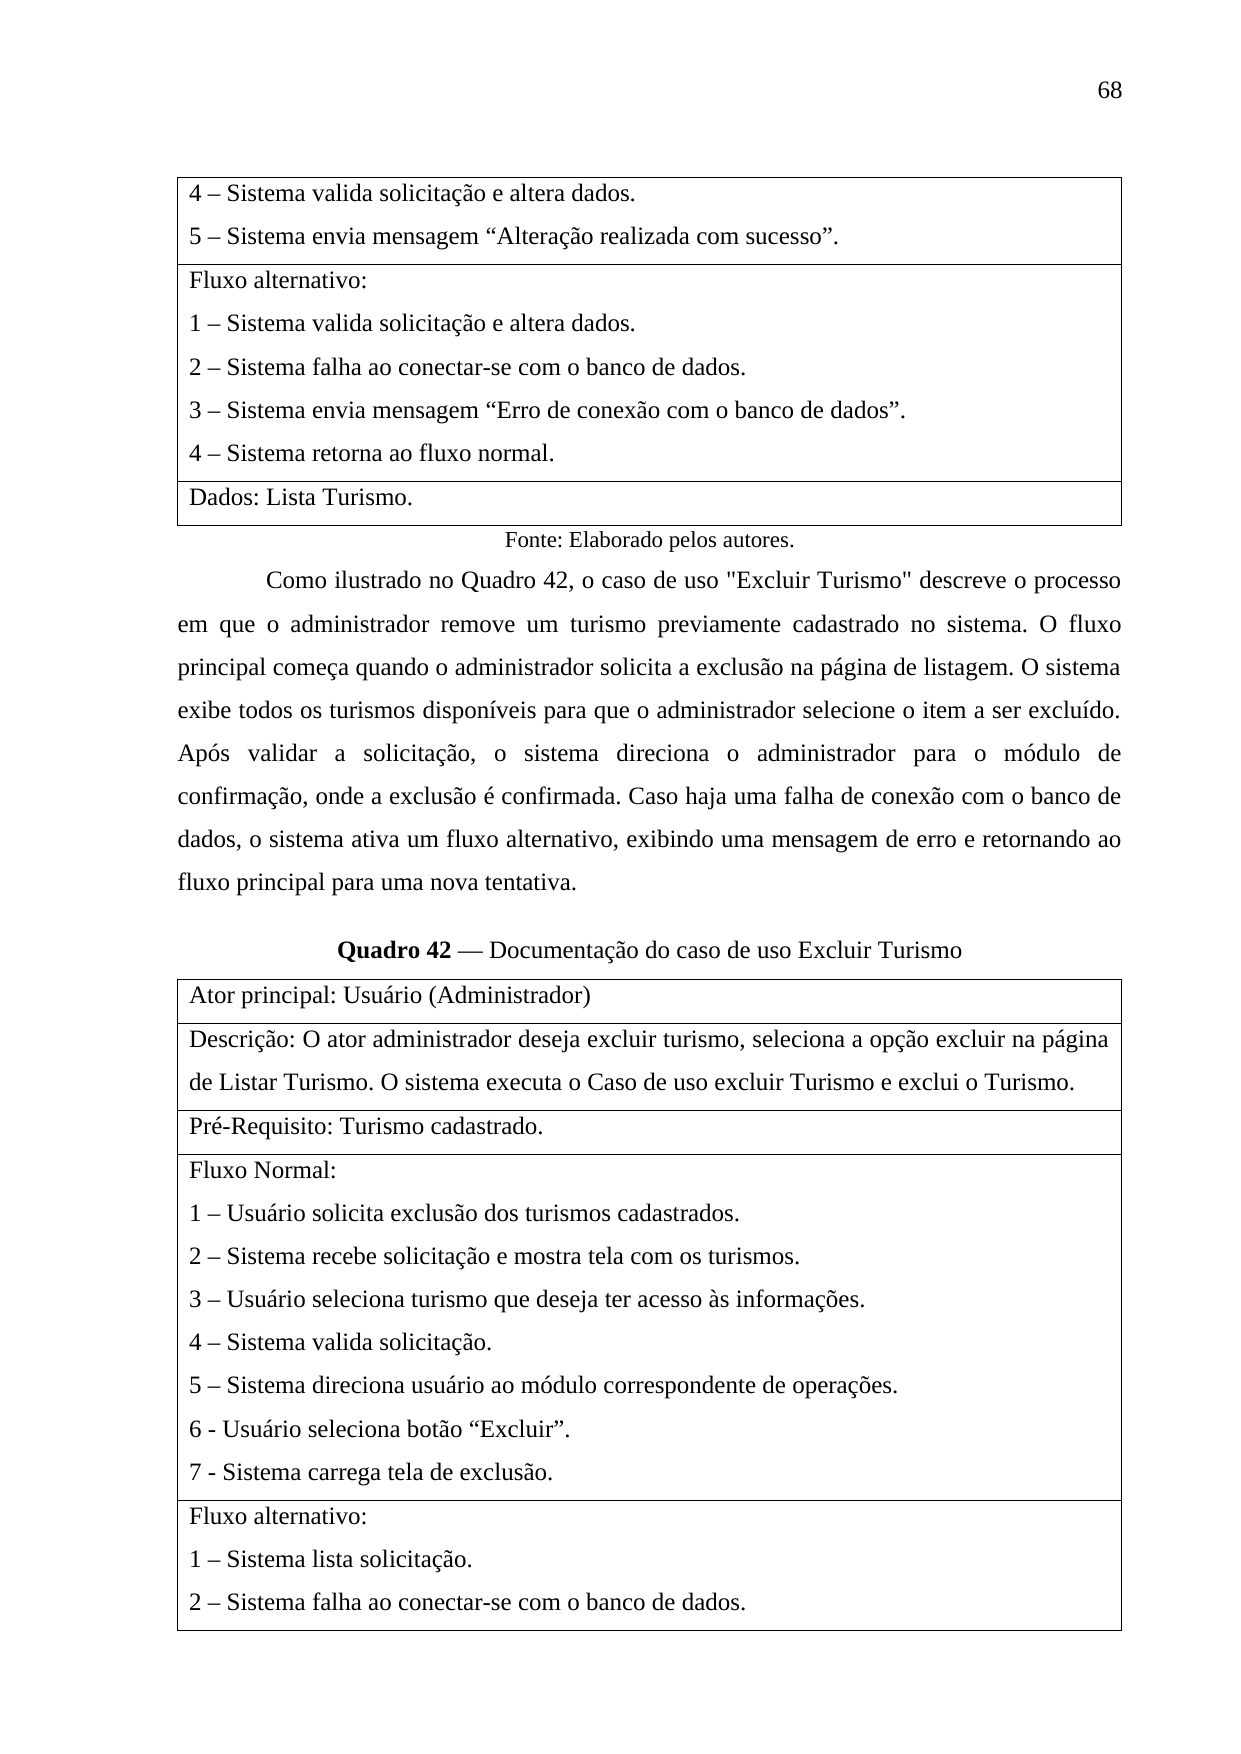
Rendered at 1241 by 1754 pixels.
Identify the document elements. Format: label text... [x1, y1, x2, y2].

text Como ilustrado no Quadro 42, o caso de uso "Excluir Turismo" descreve o processo em que o administrador remove um turismo previamente cadastrado no sistema. O fluxo principal começa quando o administrador solicita a exclusão na página de listagem. O sistema exibe todos os turismos disponíveis para que o administrador selecione o item a ser excluído. Após validar a solicitação, o sistema direciona o administrador para o módulo de confirmação, onde a exclusão é confirmada. Caso haja uma falha de conexão com o banco de dados, o sistema ativa um fluxo alternativo, exibindo uma mensagem de erro e retornando ao fluxo principal para uma nova tentativa. [177, 566, 1122, 896]
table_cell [178, 178, 1121, 264]
table_header Ator principal: Usuário (Administrador) [178, 980, 1121, 1023]
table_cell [178, 1501, 1121, 1630]
table_cell Pré-Requisito: Turismo cadastrado. [178, 1111, 1121, 1154]
table_cell Descrição: O ator administrador deseja excluir turismo, seleciona a opção excluir na página de Listar Turismo. O sistema executa o Caso de uso excluir Turismo e exclui o Turismo. [178, 1024, 1121, 1110]
table_cell Dados: Lista Turismo. [178, 482, 1121, 525]
table_cell Fluxo alternativo: 1 – Sistema valida solicitação e altera dados. 2 – Sistema falha ao conectar-se com o banco de dados. 3 – Sistema envia mensagem “Erro de conexão com o banco de dados”. 4 – Sistema retorna ao fluxo normal. [178, 265, 1121, 481]
table_cell Fluxo Normal: 1 – Usuário solicita exclusão dos turismos cadastrados. 2 – Sistema recebe solicitação e mostra tela com os turismos. 3 – Usuário seleciona turismo que deseja ter acesso às informações. 4 – Sistema valida solicitação. 5 – Sistema direciona usuário ao módulo correspondente de operações. 6 - Usuário seleciona botão “Excluir”. 7 - Sistema carrega tela de exclusão. [178, 1155, 1121, 1500]
text Fonte: Elaborado pelos autores. [177, 526, 1122, 552]
